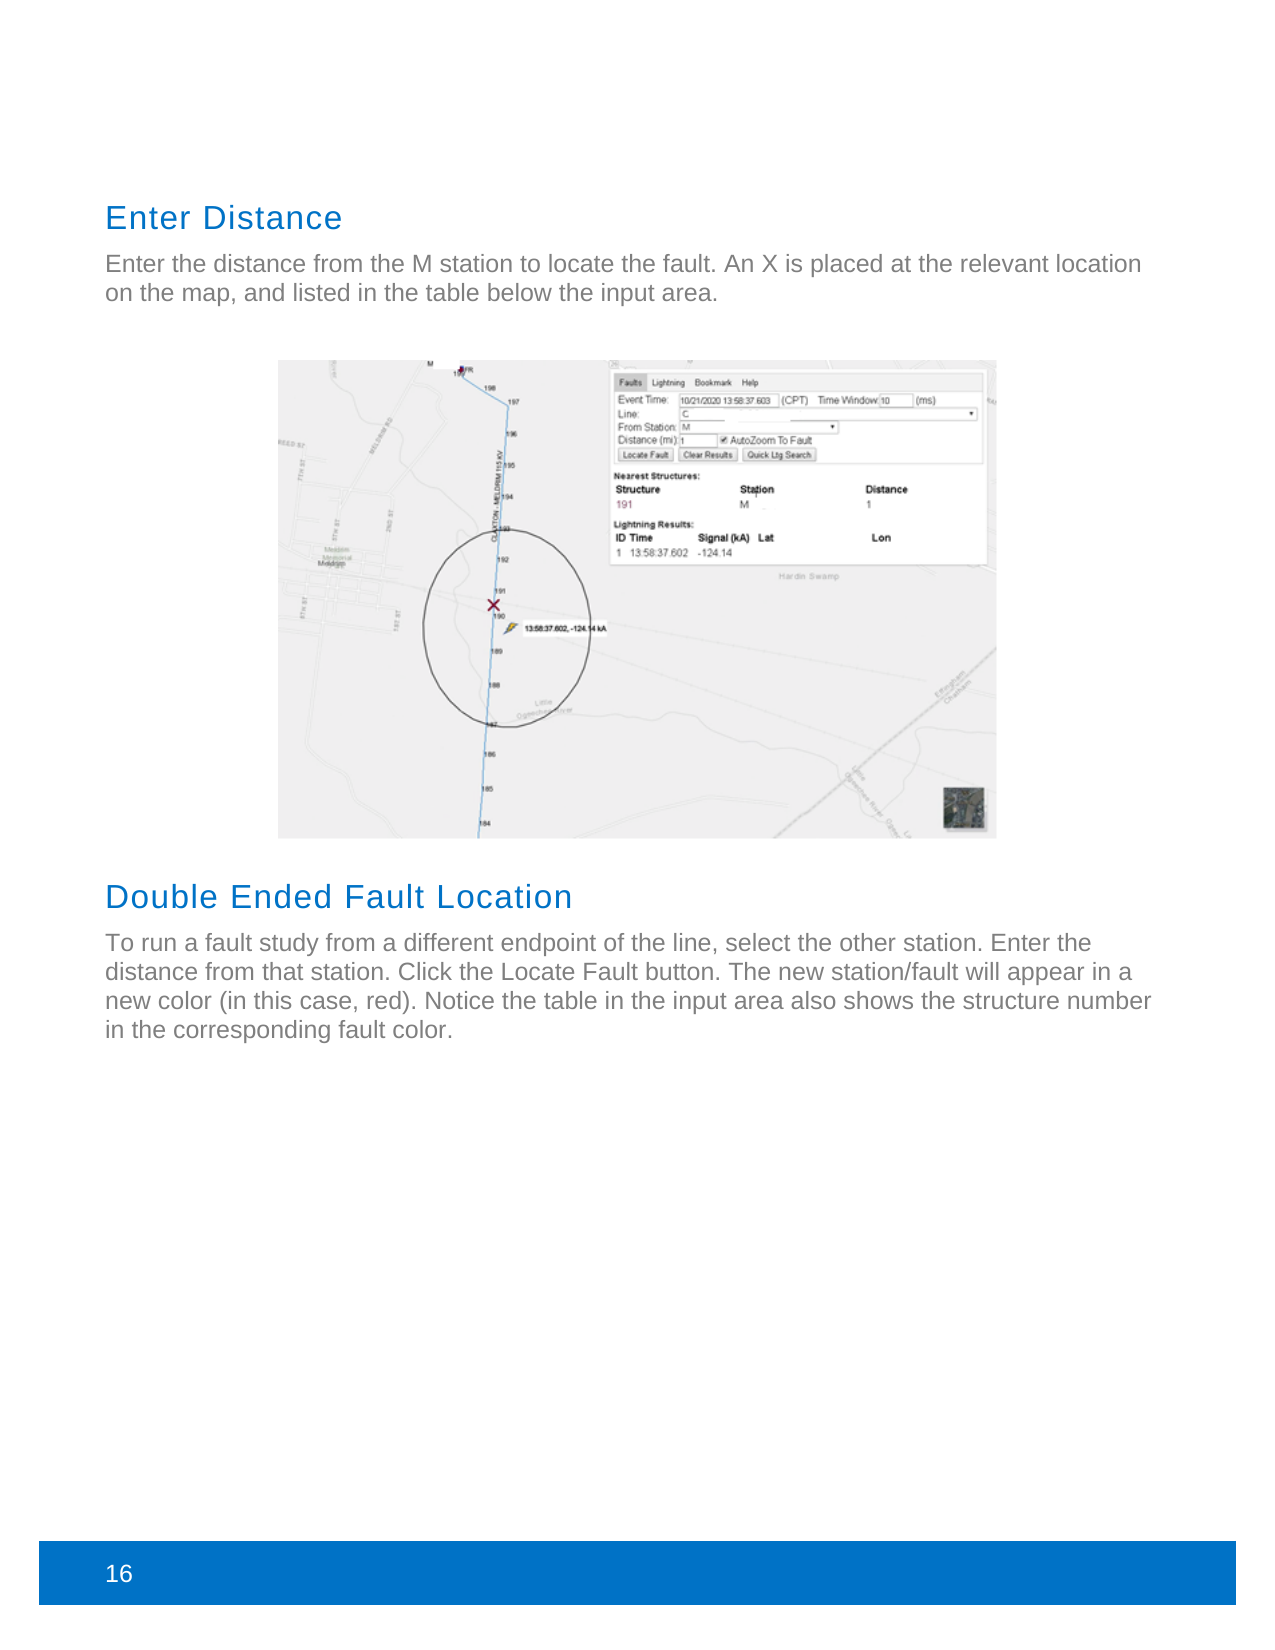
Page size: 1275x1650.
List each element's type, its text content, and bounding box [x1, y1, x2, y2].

text To run a fault study from a different endpoint of the line, select the other station. Enter the distance from that station. Click the Locate Fault button. The new station/fault will appear in a new color (in this case, red). Notice the table in the input area also shows the structure number in the corresponding fault color. [105, 928, 1170, 1043]
text Enter the distance from the M station to locate the fault. An X is placed at the relevant location on the map, and listed in the table below the input area. [105, 249, 1170, 306]
subtitle Double Ended Fault Location [105, 877, 1170, 916]
picture [278, 360, 997, 840]
subtitle Enter Distance [105, 198, 1170, 236]
